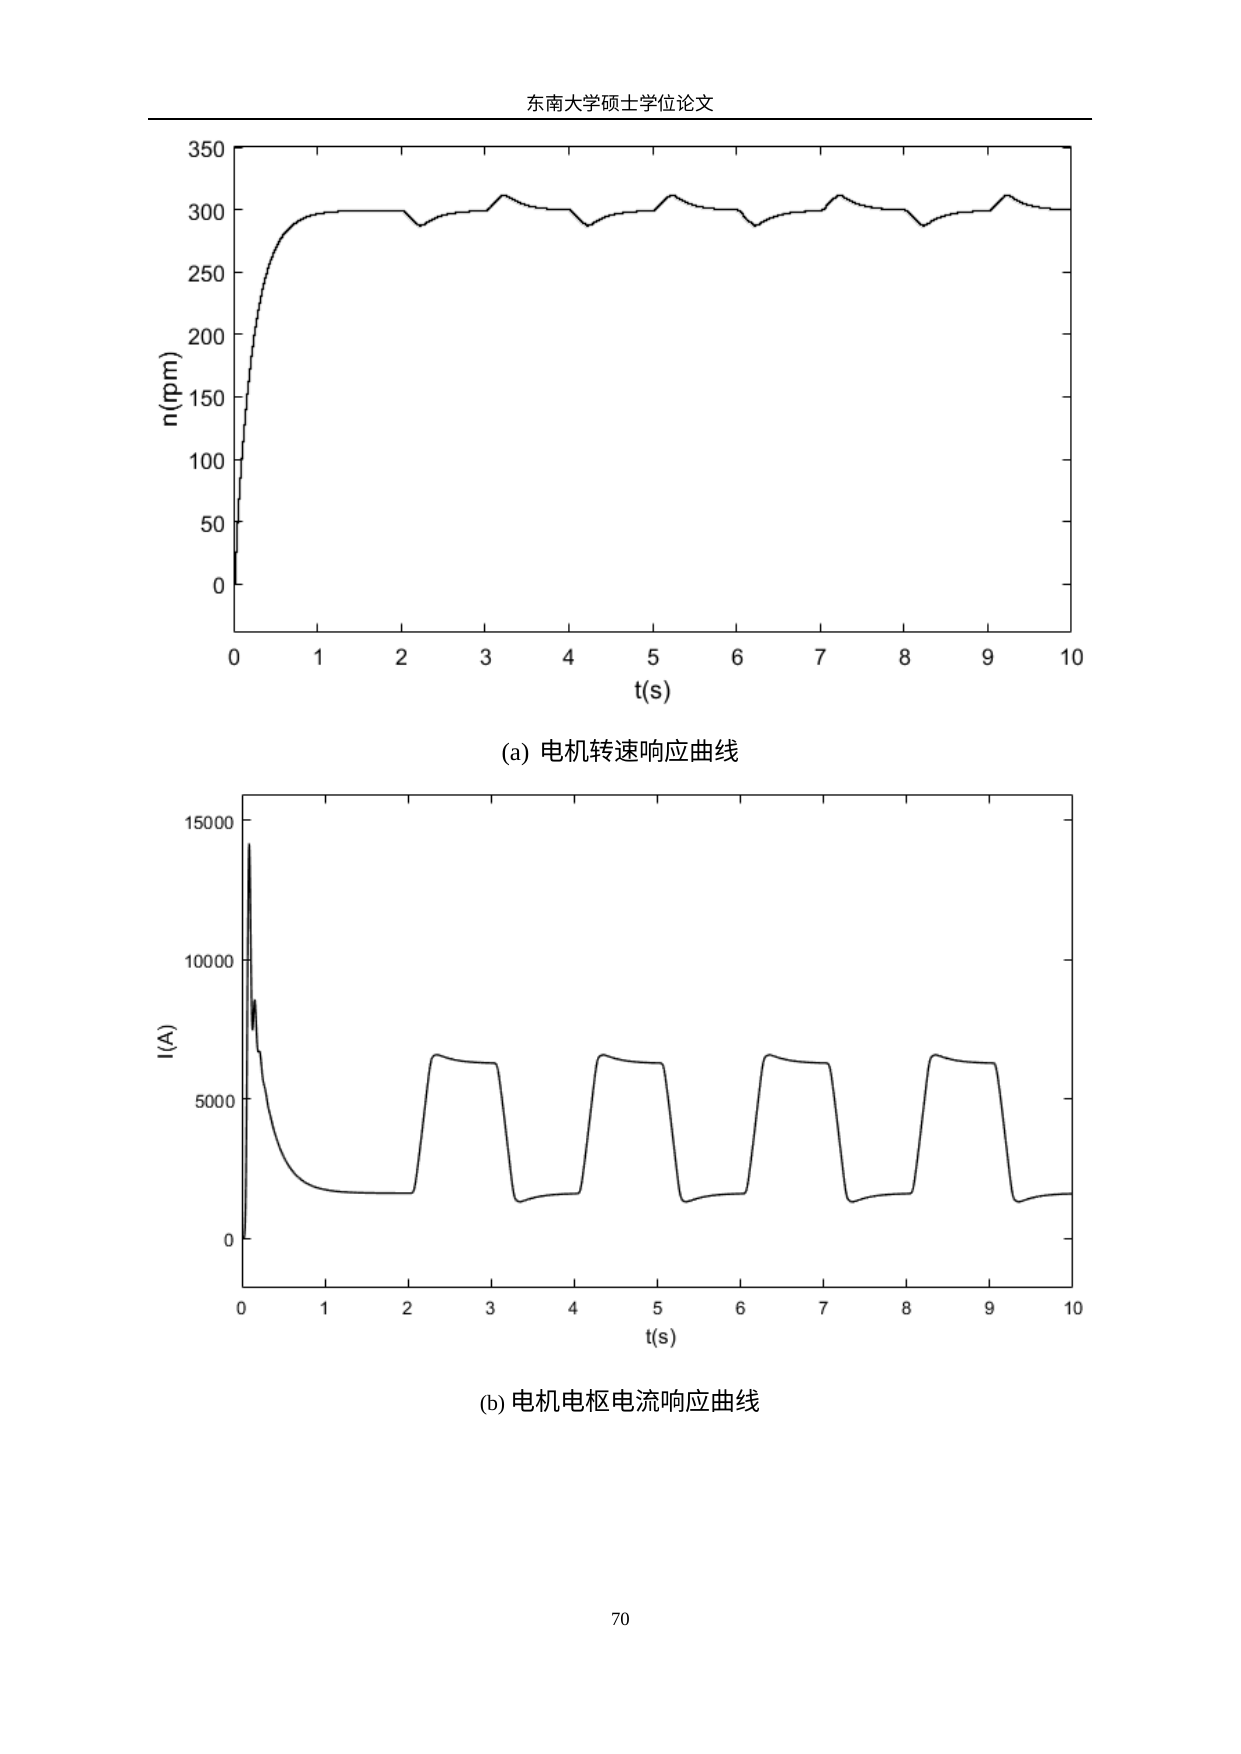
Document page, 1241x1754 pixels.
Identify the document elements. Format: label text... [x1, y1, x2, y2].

text (b) 电机电枢电流响应曲线 [148, 1367, 1092, 1432]
list 电机转速响应曲线 [148, 717, 1092, 782]
